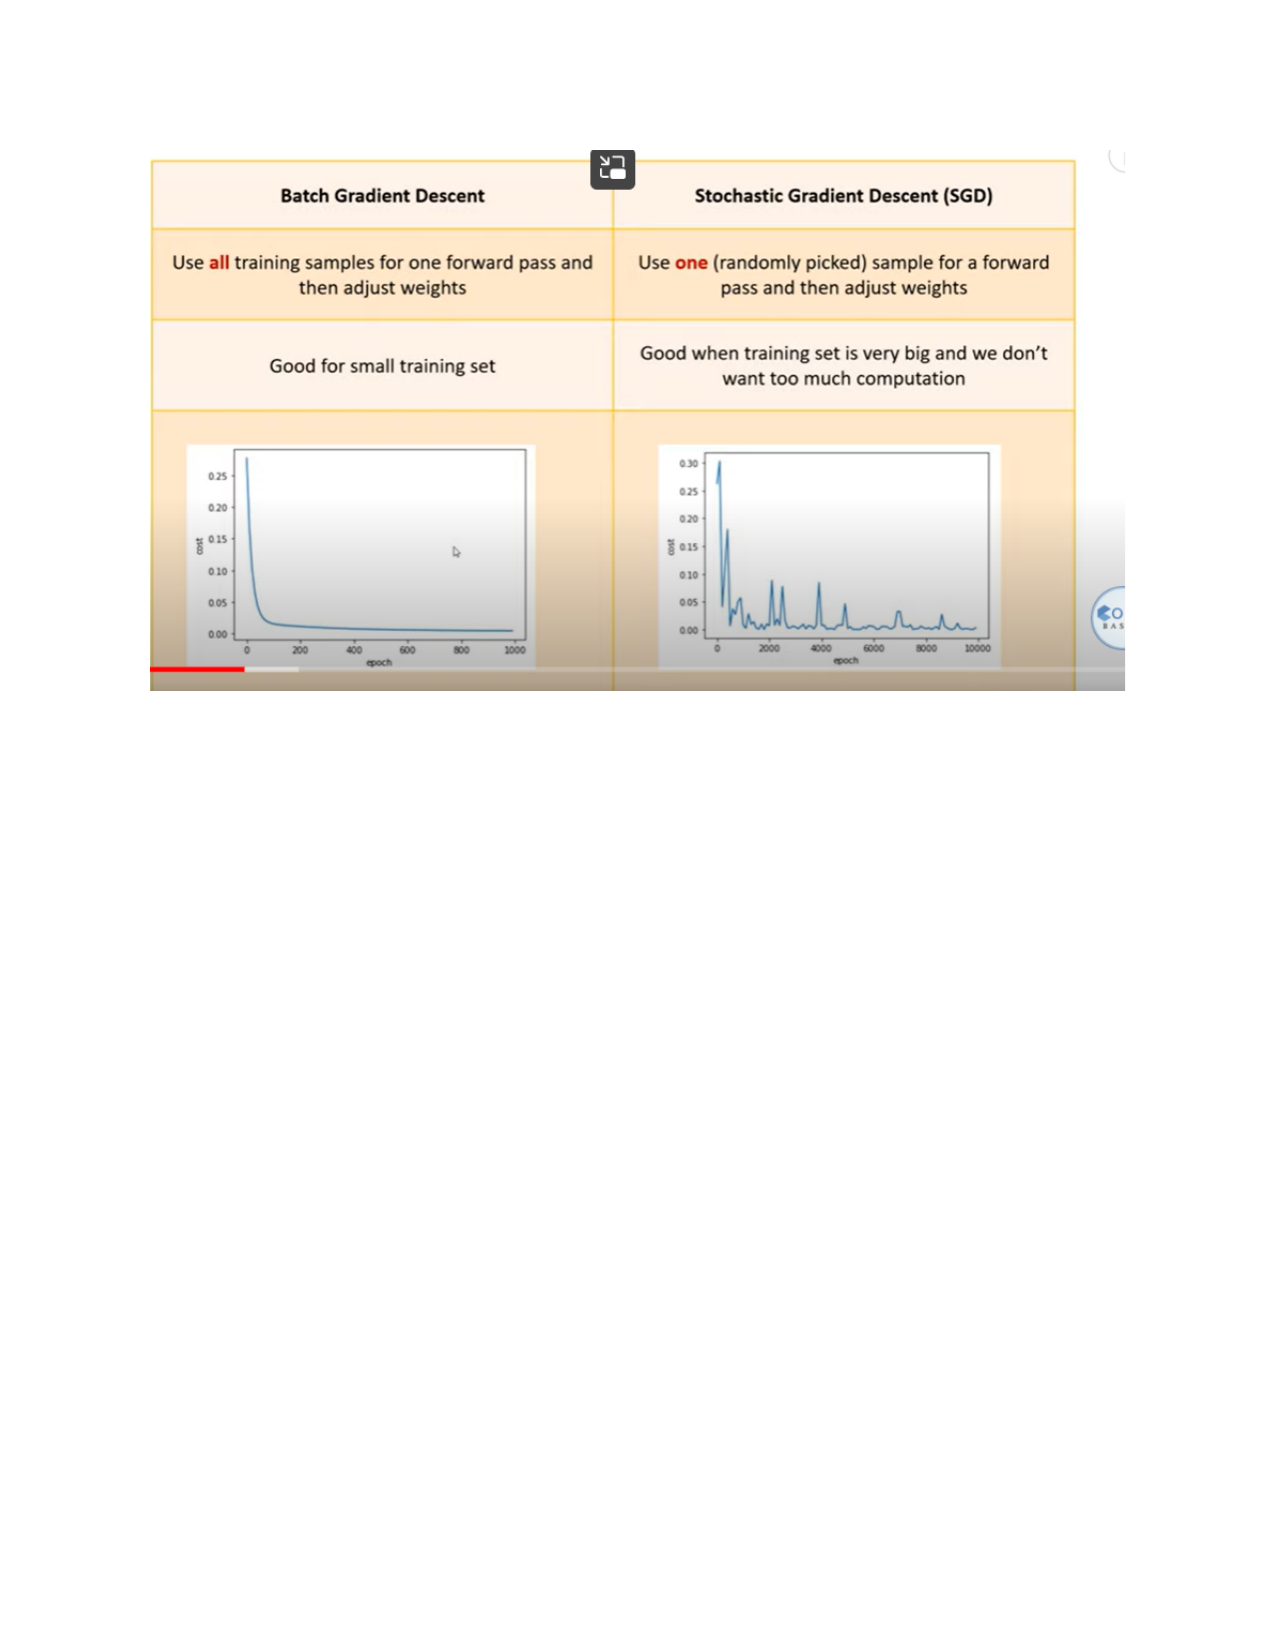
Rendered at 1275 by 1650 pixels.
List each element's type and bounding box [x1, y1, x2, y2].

picture [150, 150, 1125, 691]
